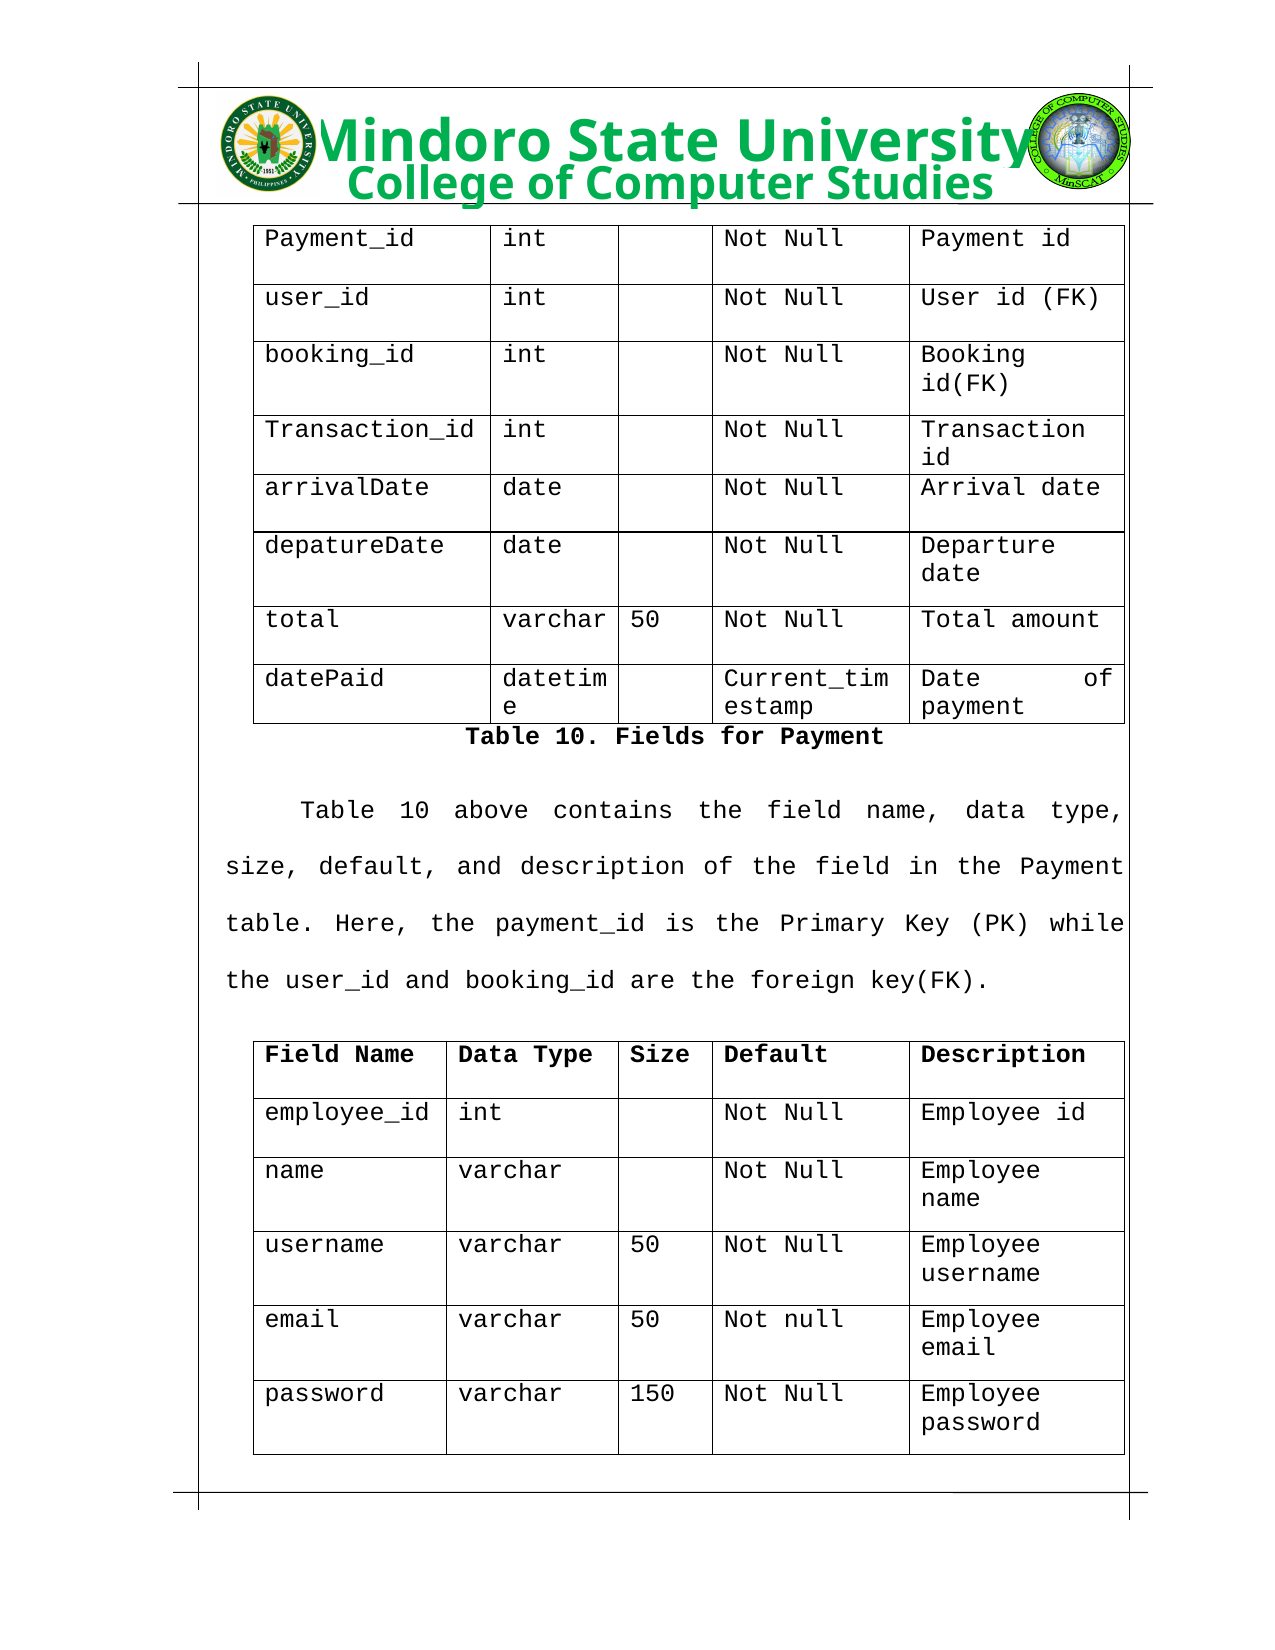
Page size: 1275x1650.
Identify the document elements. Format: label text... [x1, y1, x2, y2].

table_cell Not Null [713, 475, 909, 531]
text Table 10. Fields for Payment [225, 724, 1125, 752]
table_cell username [254, 1232, 446, 1305]
table_header Size [619, 1042, 712, 1098]
table_cell Transaction_id [254, 416, 490, 474]
table_cell User id (FK) [910, 285, 1124, 341]
table_cell Departure date [910, 533, 1124, 606]
table_cell Payment_id [254, 226, 490, 283]
table_header Field Name [254, 1042, 446, 1098]
table_cell Not Null [713, 1232, 909, 1305]
table_cell [619, 1158, 712, 1231]
table_cell [619, 285, 712, 341]
table_cell varchar [447, 1381, 618, 1454]
text Table 10 above contains the field name, data type, size, default, and description of the field in the Payment table. Here, the payment_id is the Primary Key (PK) while the user_id and booking_id are the foreign key(FK). [225, 797, 1125, 996]
table_cell employee_id [254, 1099, 446, 1157]
picture [216, 91, 321, 196]
table_cell Date of payment [910, 665, 1124, 723]
table_header Description [910, 1042, 1124, 1098]
table_cell total [254, 607, 490, 664]
table_cell Not Null [713, 226, 909, 283]
picture [1020, 87, 1136, 196]
table_cell int [447, 1099, 618, 1157]
table_cell Not Null [713, 1158, 909, 1231]
table_cell Arrival date [910, 475, 1124, 531]
table_cell booking_id [254, 342, 490, 415]
table_cell varchar [447, 1306, 618, 1380]
table_cell Transaction id [910, 416, 1124, 474]
table_cell name [254, 1158, 446, 1231]
table_cell Not null [713, 1306, 909, 1380]
table_cell depatureDate [254, 533, 490, 606]
table_cell [619, 665, 712, 723]
table_cell [619, 475, 712, 531]
table_cell Not Null [713, 1099, 909, 1157]
table_cell Employee username [910, 1232, 1124, 1305]
table_cell [619, 1099, 712, 1157]
table_cell 50 [619, 1306, 712, 1380]
table_cell Booking id(FK) [910, 342, 1124, 415]
table_cell date [491, 533, 618, 606]
table_cell [619, 226, 712, 283]
table_cell 150 [619, 1381, 712, 1454]
table_cell password [254, 1381, 446, 1454]
table_cell Not Null [713, 533, 909, 606]
table_cell date [491, 475, 618, 531]
table_cell Payment id [910, 226, 1124, 283]
table_cell Employee id [910, 1099, 1124, 1157]
table_header Data Type [447, 1042, 618, 1098]
table_cell Not Null [713, 285, 909, 341]
table_cell arrivalDate [254, 475, 490, 531]
table_cell user_id [254, 285, 490, 341]
table_cell [619, 342, 712, 415]
table_cell datetime [491, 665, 618, 723]
table_cell 50 [619, 1232, 712, 1305]
table_cell Employee name [910, 1158, 1124, 1231]
table_cell Not Null [713, 1381, 909, 1454]
table_cell Not Null [713, 342, 909, 415]
table_cell Not Null [713, 416, 909, 474]
table_cell varchar [491, 607, 618, 664]
table_header Default [713, 1042, 909, 1098]
table_cell int [491, 226, 618, 283]
table_cell int [491, 342, 618, 415]
table_cell int [491, 285, 618, 341]
table_cell Employee password [910, 1381, 1124, 1454]
table_cell Current_timestamp [713, 665, 909, 723]
table_cell 50 [619, 607, 712, 664]
table_cell int [491, 416, 618, 474]
table_cell Employee email [910, 1306, 1124, 1380]
table_cell [619, 416, 712, 474]
table_cell varchar [447, 1232, 618, 1305]
table_cell datePaid [254, 665, 490, 723]
table_cell Total amount [910, 607, 1124, 664]
table_cell Not Null [713, 607, 909, 664]
table_cell varchar [447, 1158, 618, 1231]
table_cell [619, 533, 712, 606]
table_cell email [254, 1306, 446, 1380]
